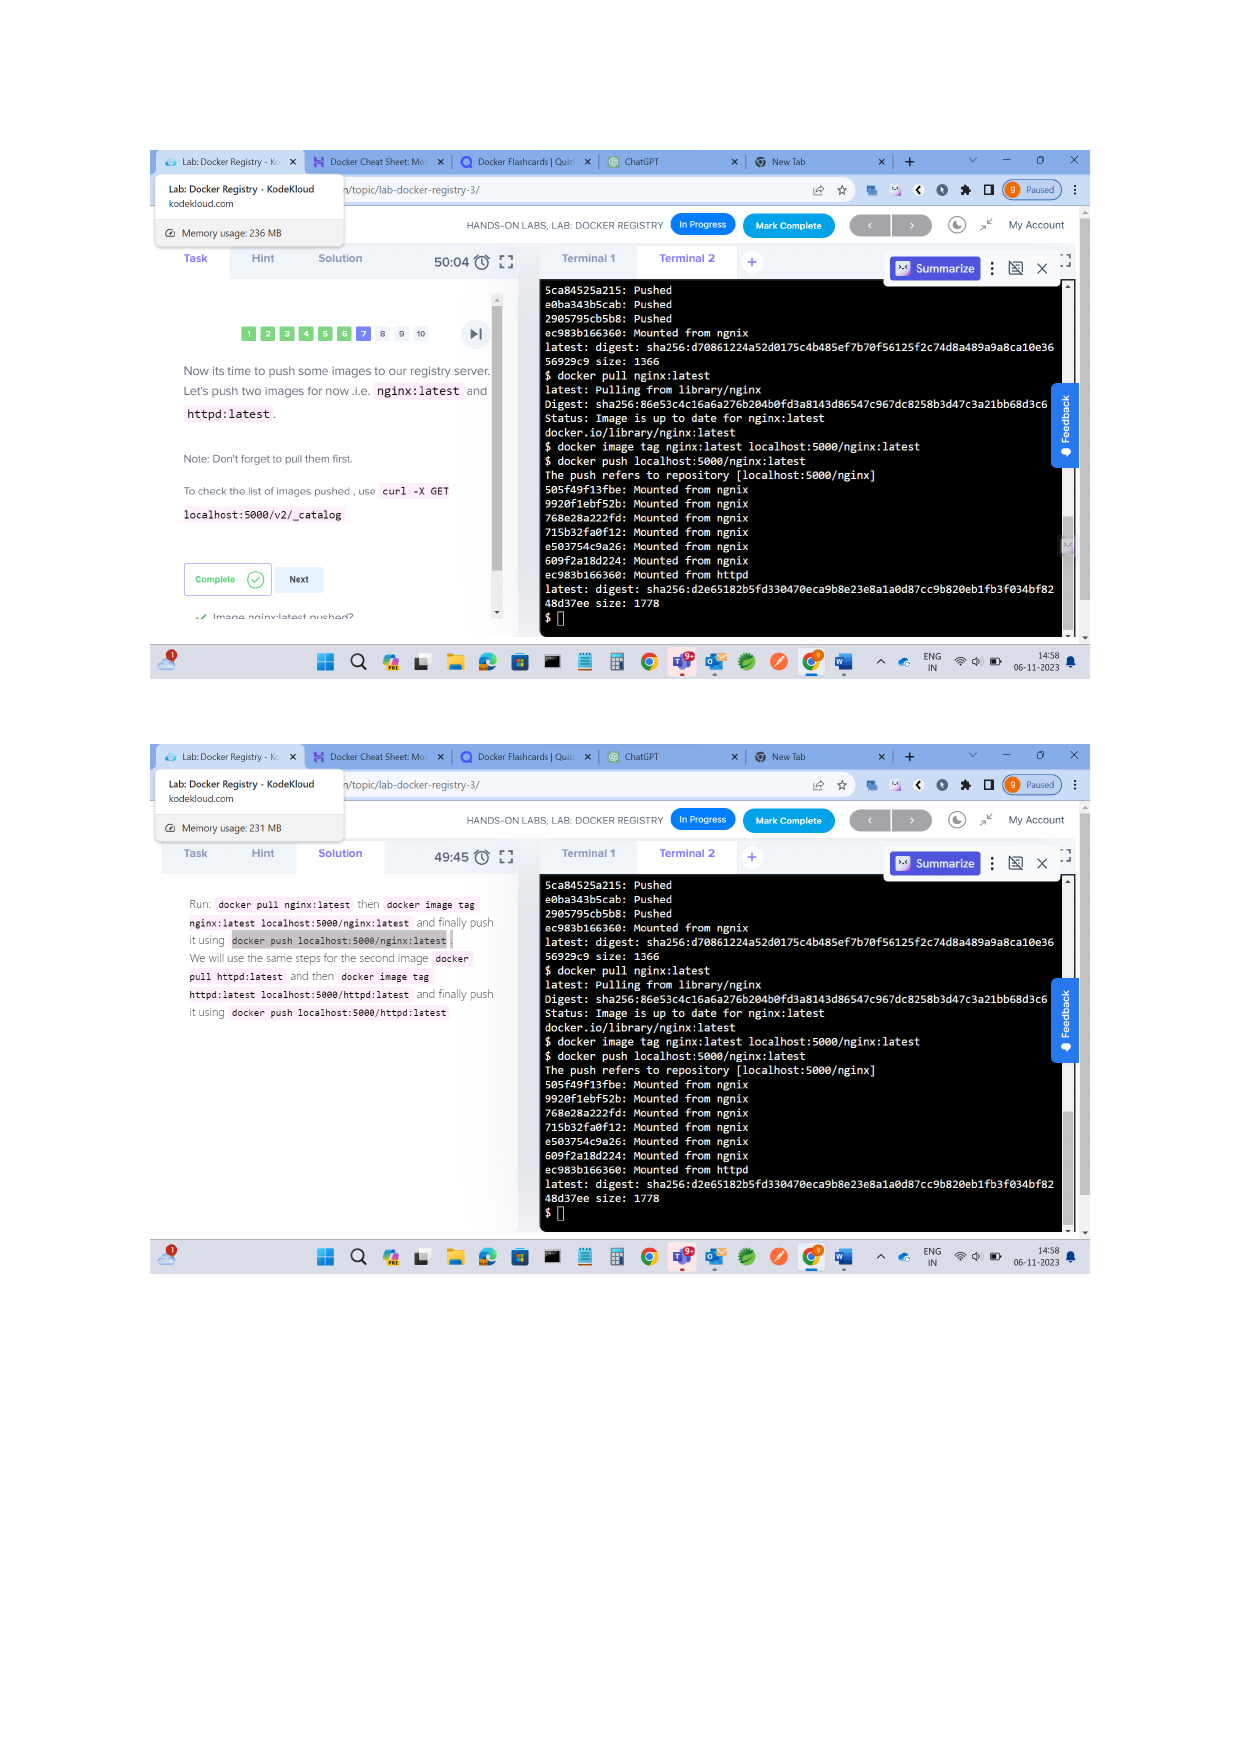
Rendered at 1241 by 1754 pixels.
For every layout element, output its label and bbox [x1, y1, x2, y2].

picture [150, 744, 1091, 1274]
picture [150, 150, 1091, 679]
